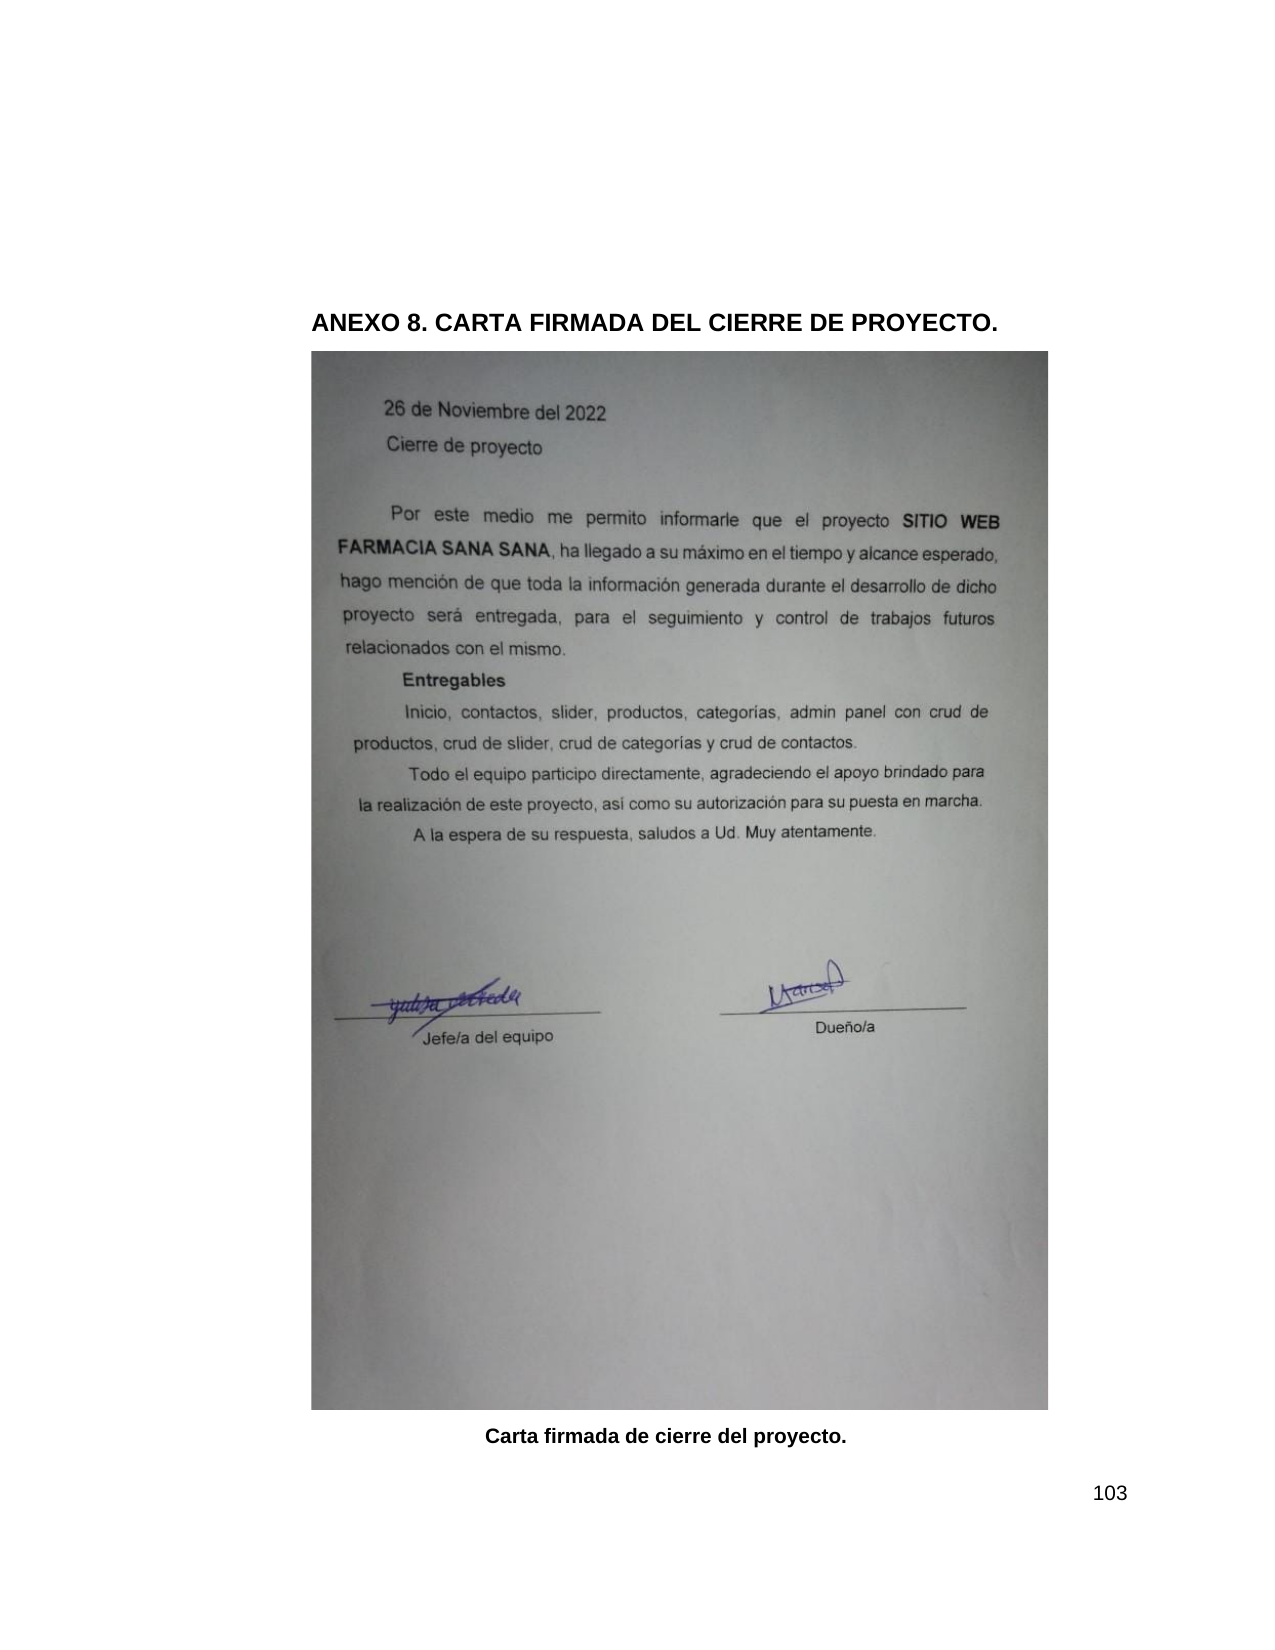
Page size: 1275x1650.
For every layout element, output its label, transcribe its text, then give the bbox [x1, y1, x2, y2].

text ANEXO 8. CARTA FIRMADA DEL CIERRE DE PROYECTO. [236, 308, 1127, 337]
text Carta firmada de cierre del proyecto. [236, 1424, 1127, 1448]
picture [311, 351, 1049, 1410]
